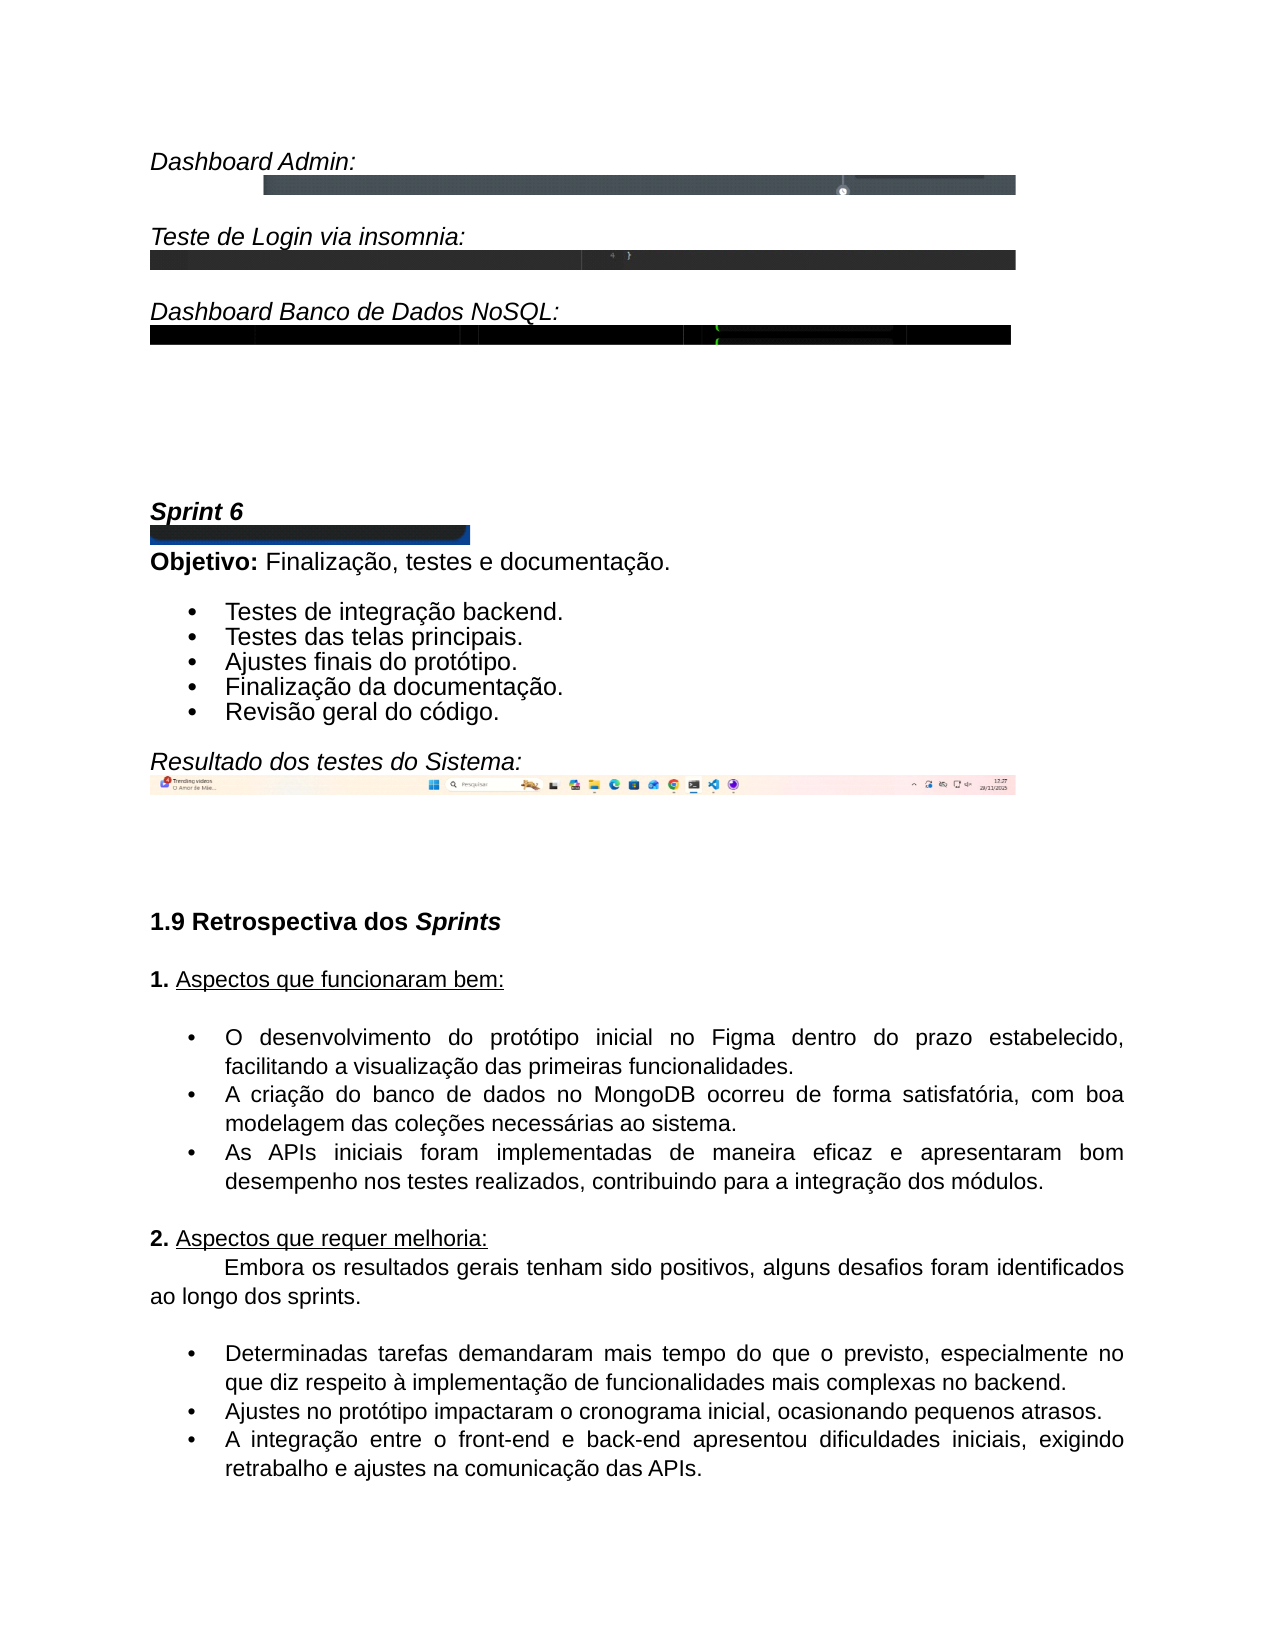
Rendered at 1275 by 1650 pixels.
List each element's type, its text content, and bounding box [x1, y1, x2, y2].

list As APIs iniciais foram implementadas de maneira eficaz e apresentaram bom desempenho nos testes realizados, contribuindo para a integração dos módulos. [187, 1137, 1125, 1195]
text Dashboard Banco de Dados NoSQL: [150, 300, 1125, 325]
list Ajustes no protótipo impactaram o cronograma inicial, ocasionando pequenos atrasos. [187, 1396, 1125, 1425]
text Embora os resultados gerais tenham sido positivos, alguns desafios foram identificados ao longo dos sprints. [150, 1252, 1125, 1310]
text 1. Aspectos que funcionaram bem: [150, 965, 1125, 994]
text 2. Aspectos que requer melhoria: [150, 1224, 1125, 1252]
list A integração entre o front-end e back-end apresentou dificuldades iniciais, exigindo retrabalho e ajustes na comunicação das APIs. [187, 1425, 1125, 1482]
list Testes de integração backend. [187, 600, 1125, 625]
list Determinadas tarefas demandaram mais tempo do que o previsto, especialmente no que diz respeito à implementação de funcionalidades mais complexas no backend. [187, 1339, 1125, 1396]
list Revisão geral do código. [187, 700, 1125, 725]
list O desenvolvimento do protótipo inicial no Figma dentro do prazo estabelecido, facilitando a visualização das primeiras funcionalidades. [187, 1022, 1125, 1080]
list Finalização da documentação. [187, 675, 1125, 700]
text Dashboard Admin: [150, 150, 1125, 175]
text Objetivo: Finalização, testes e documentação. [150, 550, 1125, 575]
list Testes das telas principais. [187, 625, 1125, 650]
text Sprint 6 [150, 500, 1125, 525]
list Ajustes finais do protótipo. [187, 650, 1125, 675]
list A criação do banco de dados no MongoDB ocorreu de forma satisfatória, com boa modelagem das coleções necessárias ao sistema. [187, 1080, 1125, 1137]
text 1.9 Retrospectiva dos Sprints [150, 879, 1125, 936]
text Resultado dos testes do Sistema: [150, 750, 1125, 775]
text Teste de Login via insomnia: [150, 225, 1125, 250]
